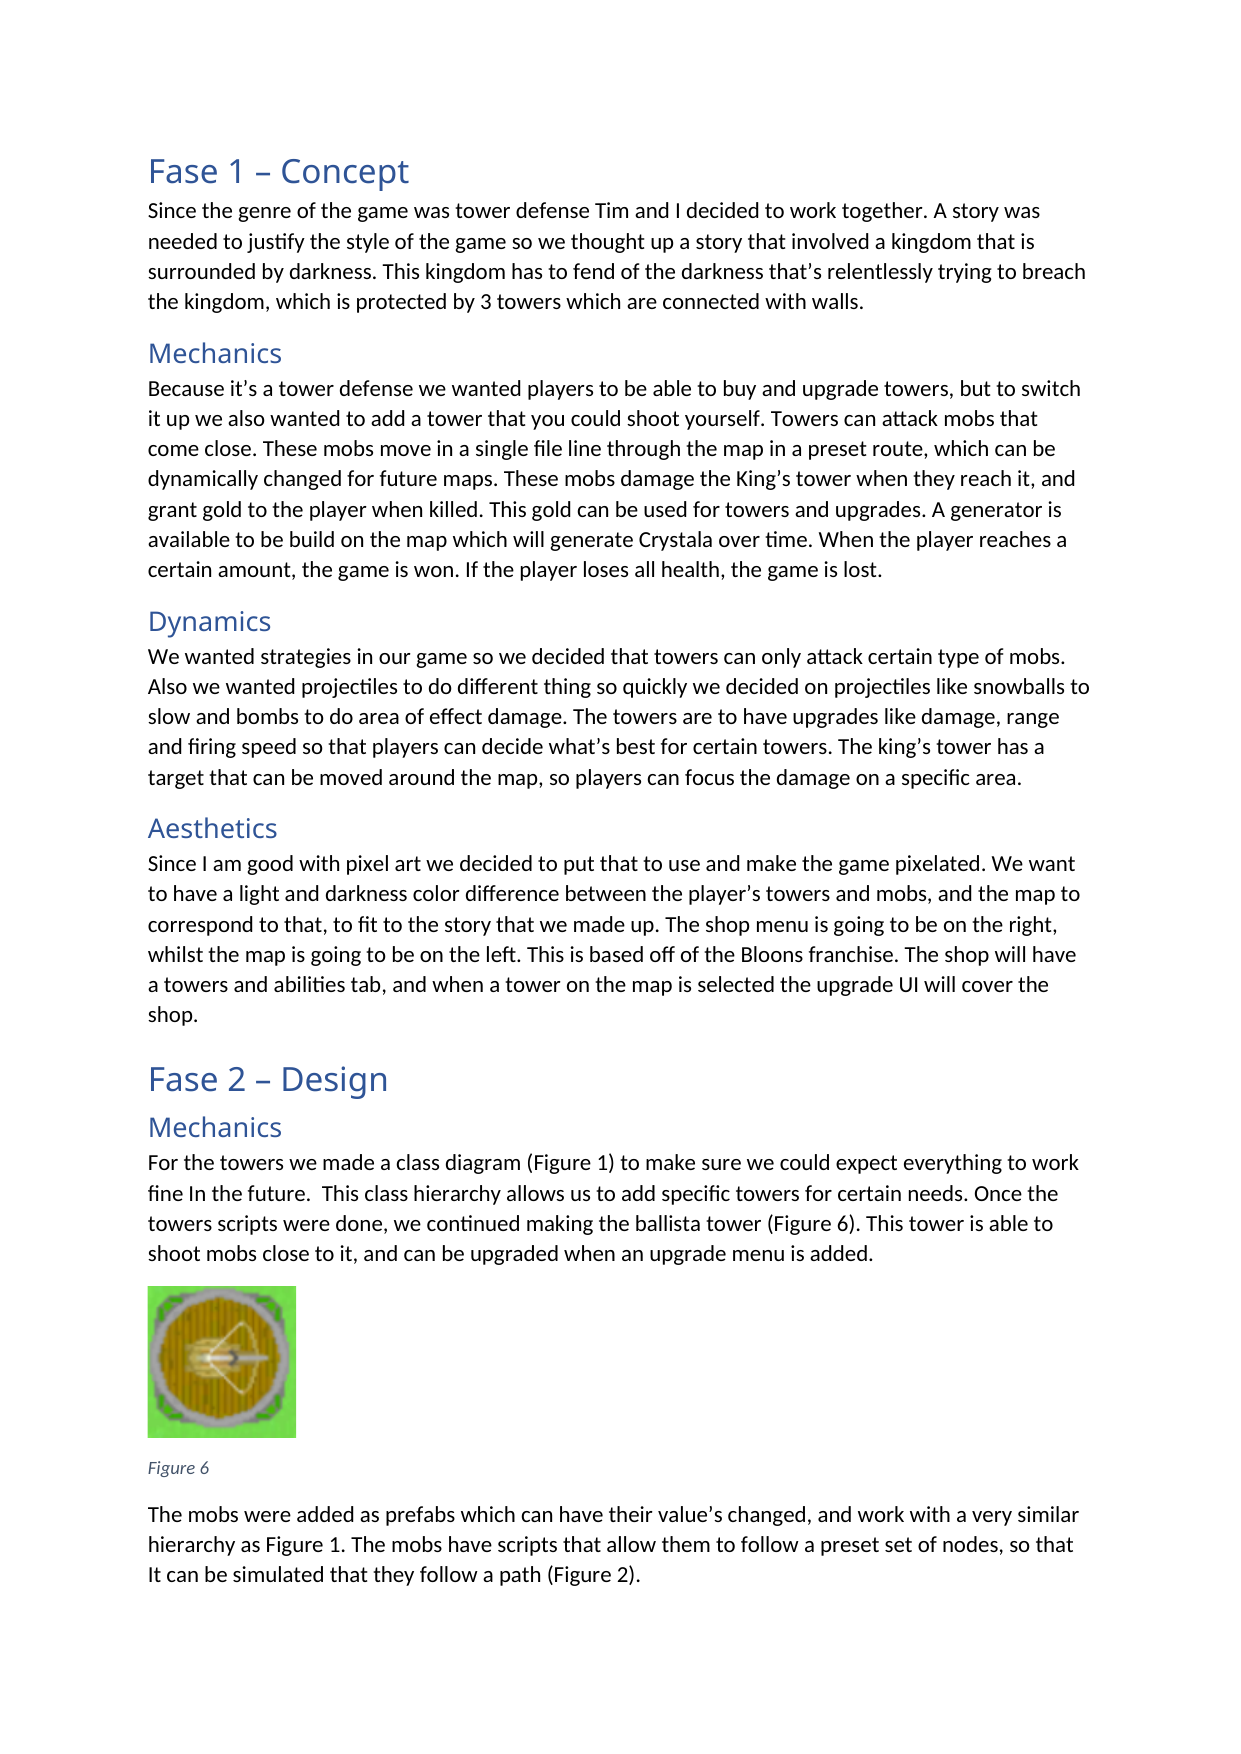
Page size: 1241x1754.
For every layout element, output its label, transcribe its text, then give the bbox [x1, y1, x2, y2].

picture [147, 1286, 297, 1438]
subtitle Fase 2 – Design [148, 1056, 1093, 1101]
text Figure 6 [148, 1456, 1093, 1479]
subtitle Fase 1 – Concept [148, 148, 1093, 193]
subtitle Mechanics [148, 334, 1093, 371]
text The mobs were added as prefabs which can have their value’s changed, and work with a very similar hierarchy as Figure 1. The mobs have scripts that allow them to follow a preset set of nodes, so that It can be simulated that they follow a path (Figure 2). [148, 1500, 1093, 1588]
subtitle Aesthetics [148, 809, 1093, 846]
text We wanted strategies in our game so we decided that towers can only attack certain type of mobs. Also we wanted projectiles to do different thing so quickly we decided on projectiles like snowballs to slow and bombs to do area of effect damage. The towers are to have upgrades like damage, range and firing speed so that players can decide what’s best for certain towers. The king’s tower has a target that can be moved around the map, so players can focus the damage on a specific area. [148, 642, 1093, 791]
subtitle Mechanics [148, 1109, 1093, 1146]
text For the towers we made a class diagram (Figure 1) to make sure we could expect everything to work fine In the future. This class hierarchy allows us to add specific towers for certain needs. Once the towers scripts were done, we continued making the ballista tower (Figure 6). This tower is able to shoot mobs close to it, and can be upgraded when an upgrade menu is added. [148, 1148, 1093, 1267]
text Since the genre of the game was tower defense Tim and I decided to work together. A story was needed to justify the style of the game so we thought up a story that involved a kingdom that is surrounded by darkness. This kingdom has to fend of the darkness that’s relentlessly trying to breach the kingdom, which is protected by 3 towers which are connected with walls. [148, 197, 1093, 315]
subtitle Dynamics [148, 602, 1093, 639]
text Since I am good with pixel art we decided to put that to use and make the game pixelated. We want to have a light and darkness color difference between the player’s towers and mobs, and the map to correspond to that, to fit to the story that we made up. The shop menu is going to be on the right, whilst the map is going to be on the left. This is based off of the Bloons franchise. The shop will have a towers and abilities tab, and when a tower on the map is selected the upgrade UI will cover the shop. [148, 849, 1093, 1028]
text Because it’s a tower defense we wanted players to be able to buy and upgrade towers, but to switch it up we also wanted to add a tower that you could shoot yourself. Towers can attack mobs that come close. These mobs move in a single file line through the map in a preset route, which can be dynamically changed for future maps. These mobs damage the King’s tower when they reach it, and grant gold to the player when killed. This gold can be used for towers and upgrades. A generator is available to be build on the map which will generate Crystala over time. When the player reaches a certain amount, the game is won. If the player loses all health, the game is lost. [148, 374, 1093, 583]
